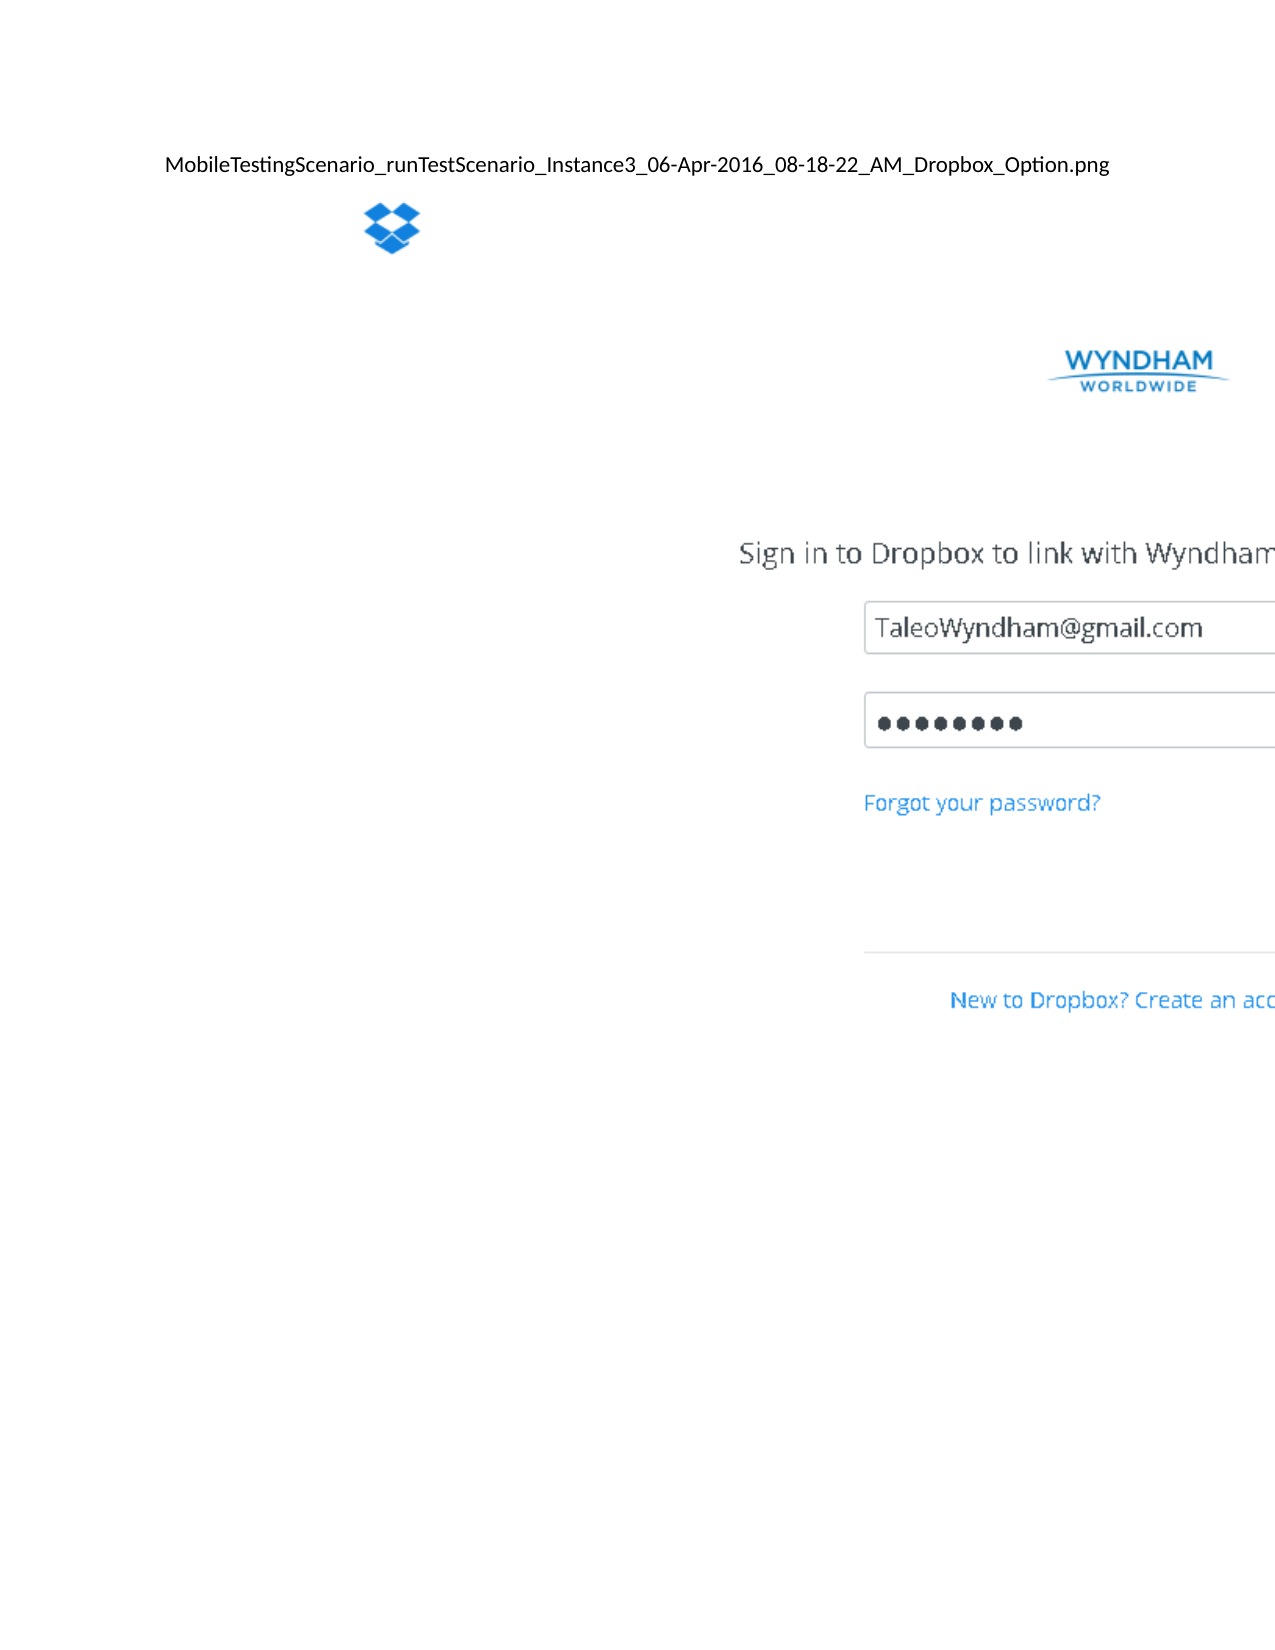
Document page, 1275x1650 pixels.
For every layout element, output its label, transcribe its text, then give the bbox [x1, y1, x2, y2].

text MobileTestingScenario_runTestScenario_Instance3_06-Apr-2016_08-18-22_AM_Dropbox_Option.png [150, 150, 1125, 218]
picture [150, 218, 1275, 1161]
